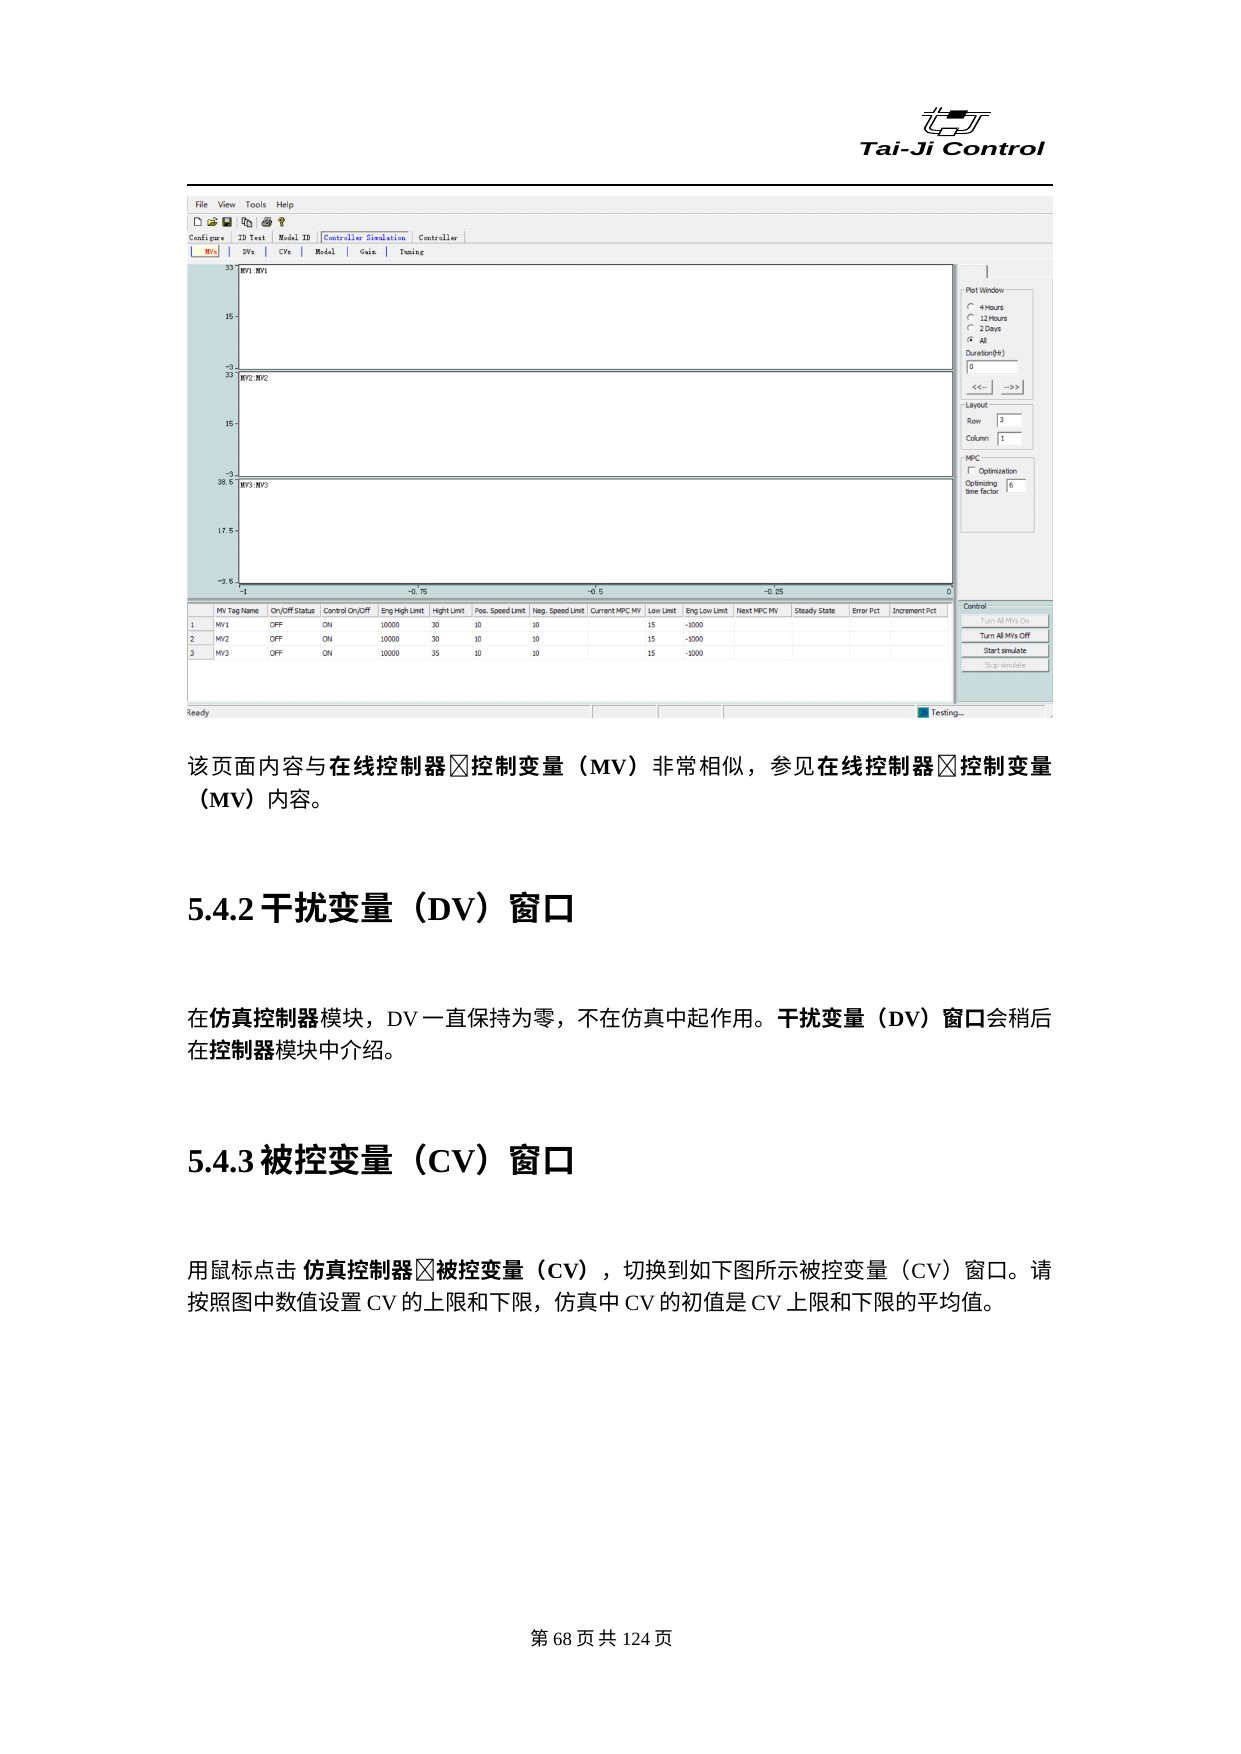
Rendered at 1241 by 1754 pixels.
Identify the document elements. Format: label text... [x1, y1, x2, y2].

text 在仿真控制器模块，DV一直保持为零，不在仿真中起作用。干扰变量（DV）窗口会稍后在控制器模块中介绍。 [187, 1001, 1053, 1066]
text 用鼠标点击 仿真控制器被控变量（CV），切换到如下图所示被控变量（CV）窗口。请按照图中数值设置CV的上限和下限，仿真中CV的初值是CV上限和下限的平均值。 [187, 1252, 1053, 1317]
subtitle 5.4.3被控变量（CV）窗口 [187, 1125, 1053, 1190]
subtitle 5.4.2干扰变量（DV）窗口 [187, 873, 1053, 938]
picture [187, 196, 1053, 718]
text 该页面内容与在线控制器控制变量（MV）非常相似，参见在线控制器控制变量（MV）内容。 [187, 749, 1053, 814]
